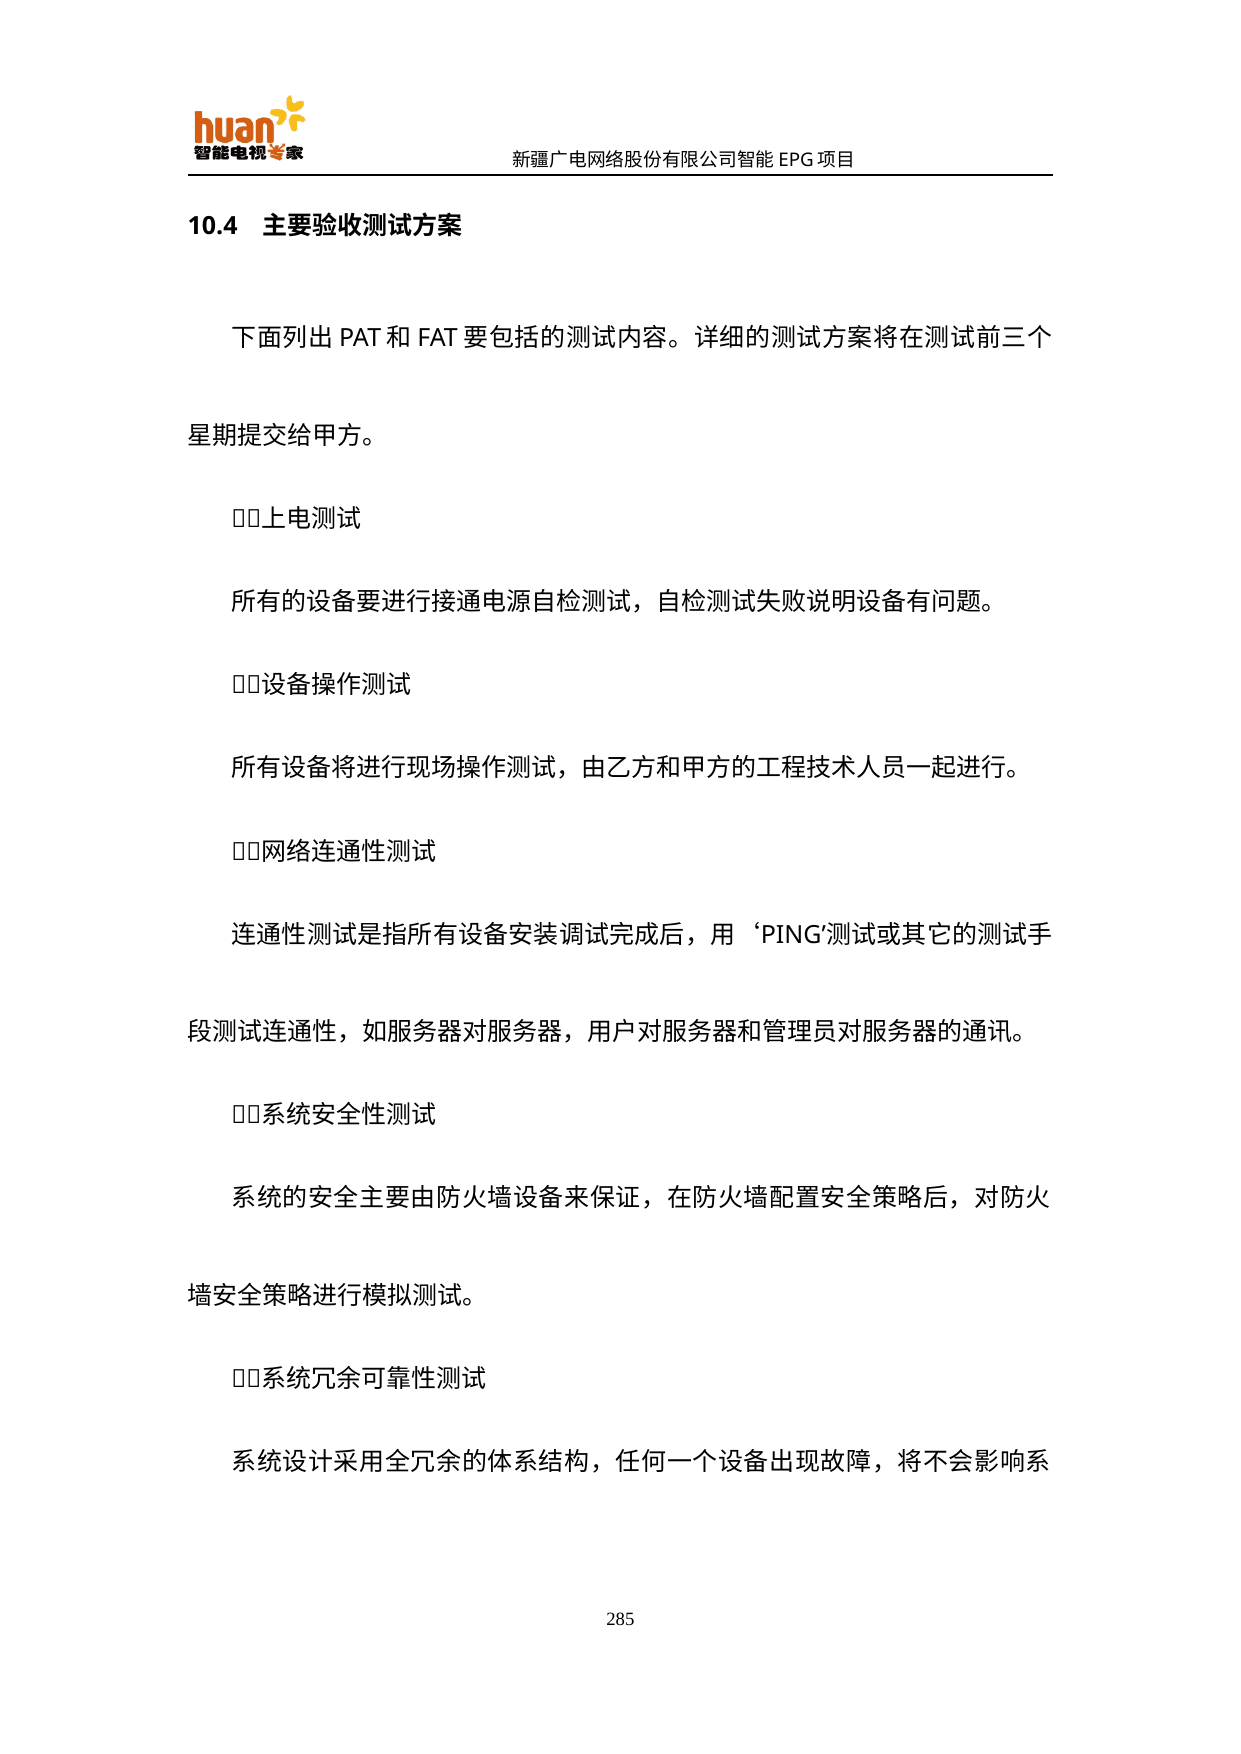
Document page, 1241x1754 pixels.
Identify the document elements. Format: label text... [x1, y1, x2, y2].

subtitle 主要验收测试方案 [187, 191, 1053, 256]
text 上电测试 [187, 484, 1053, 549]
picture [187, 88, 313, 167]
text 所有的设备要进行接通电源自检测试，自检测试失败说明设备有问题。 [187, 567, 1053, 632]
text 连通性测试是指所有设备安装调试完成后，用‘PING’测试或其它的测试手段测试连通性，如服务器对服务器，用户对服务器和管理员对服务器的通讯。 [187, 900, 1053, 1062]
text 系统冗余可靠性测试 [187, 1344, 1053, 1409]
text 系统安全性测试 [187, 1080, 1053, 1145]
text 系统设计采用全冗余的体系结构，任何一个设备出现故障，将不会影响系统整体运行和服务功能，对系统冗余进行测试。 [187, 1427, 1053, 1492]
text 所有设备将进行现场操作测试，由乙方和甲方的工程技术人员一起进行。 [187, 733, 1053, 798]
text 设备操作测试 [187, 650, 1053, 715]
text 系统的安全主要由防火墙设备来保证，在防火墙配置安全策略后，对防火墙安全策略进行模拟测试。 [187, 1163, 1053, 1326]
text 下面列出PAT和FAT要包括的测试内容。详细的测试方案将在测试前三个星期提交给甲方。 [187, 303, 1053, 466]
text 网络连通性测试 [187, 817, 1053, 882]
